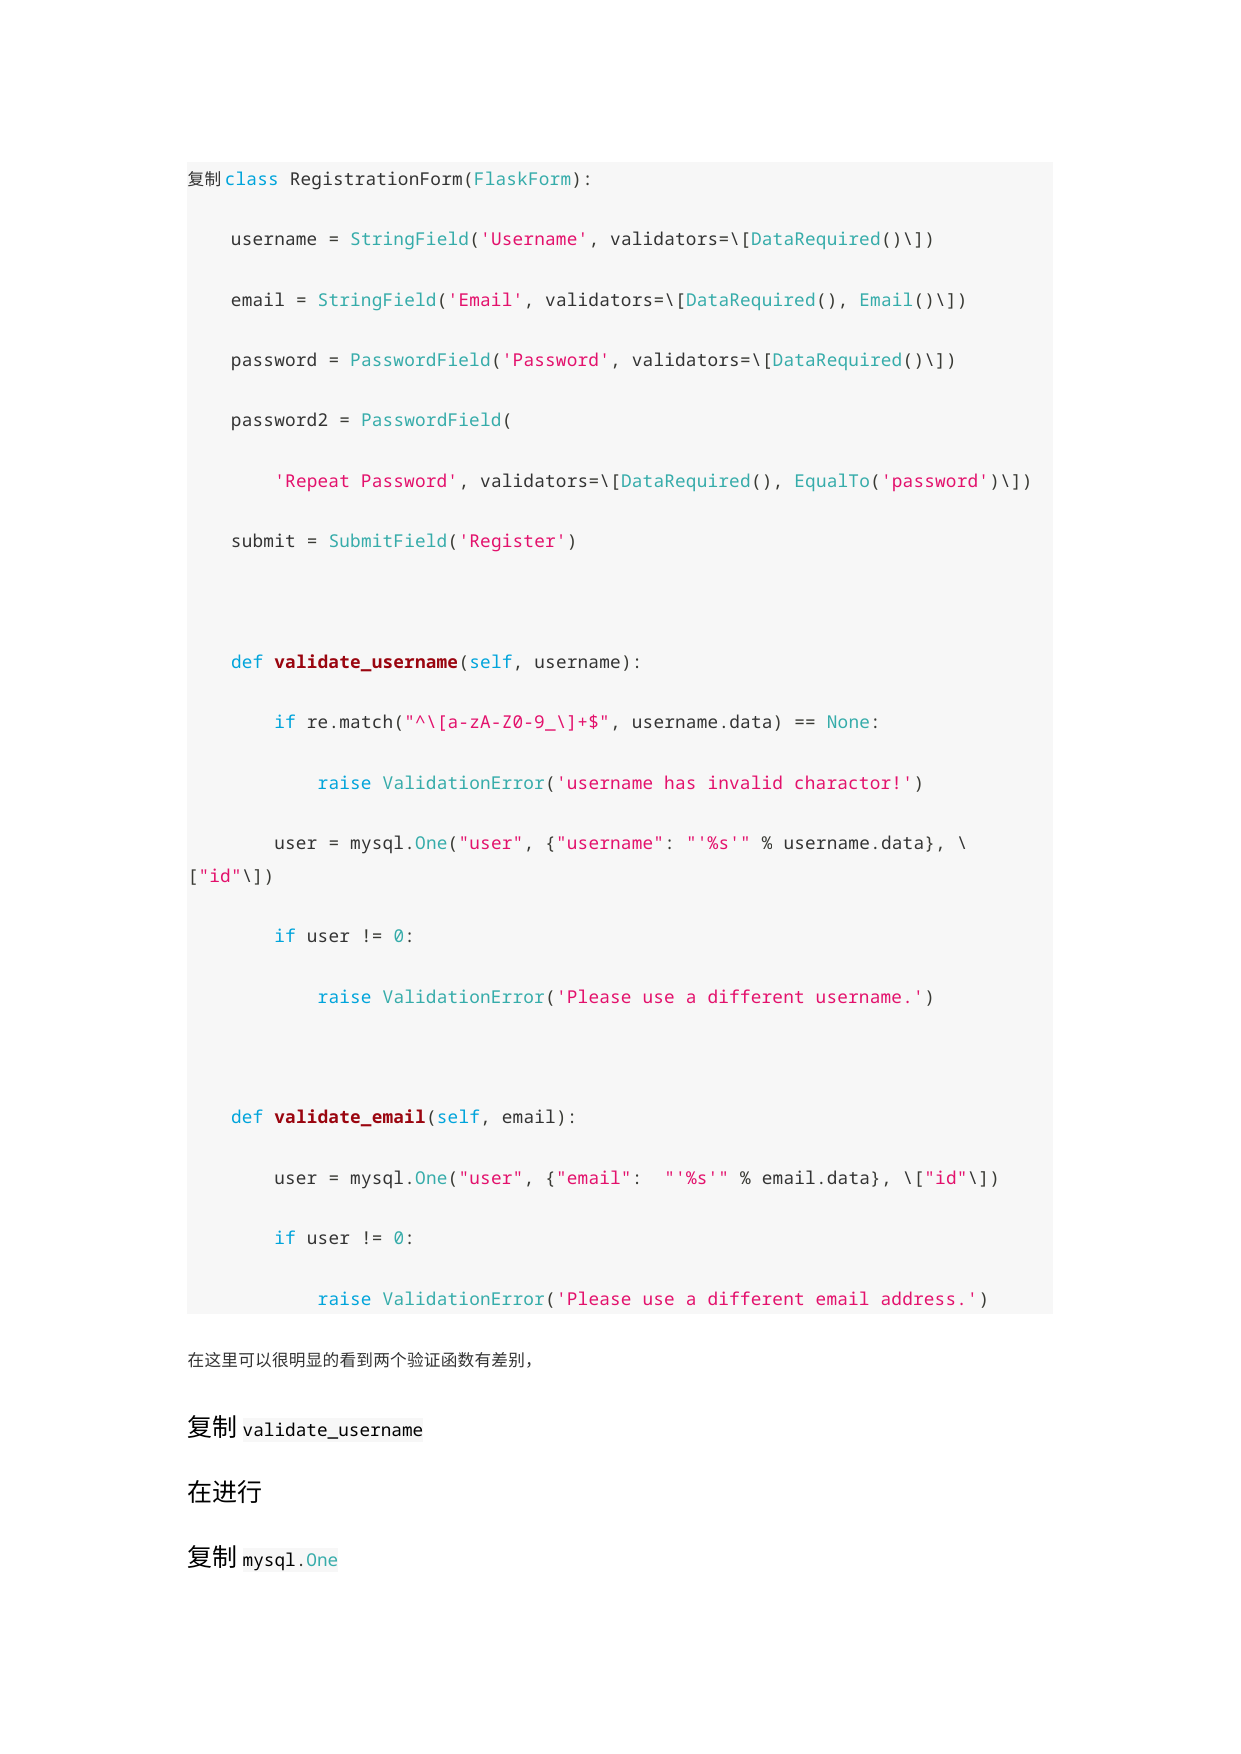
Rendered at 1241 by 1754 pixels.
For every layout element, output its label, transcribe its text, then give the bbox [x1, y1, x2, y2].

text 在进行 [187, 1458, 1053, 1523]
text password2 = PasswordField( [187, 404, 1053, 436]
text if re.match("^\[a-zA-Z0-9_\]+$", username.data) == None: [187, 706, 1053, 738]
text 复制class RegistrationForm(FlaskForm): [187, 162, 1053, 194]
text submit = SubmitField('Register') [187, 524, 1053, 557]
text def validate_email(self, email): [187, 1101, 1053, 1133]
text 在这里可以很明显的看到两个验证函数有差别， [187, 1342, 1053, 1375]
text if user != 0: [187, 1222, 1053, 1254]
text 'Repeat Password', validators=\[DataRequired(), EqualTo('password')\]) [187, 464, 1053, 497]
text raise ValidationError('Please use a different username.') [187, 980, 1053, 1012]
text raise ValidationError('Please use a different email address.') [187, 1282, 1053, 1314]
text password = PasswordField('Password', validators=\[DataRequired()\]) [187, 343, 1053, 376]
text def validate_username(self, username): [187, 645, 1053, 678]
text username = StringField('Username', validators=\[DataRequired()\]) [187, 222, 1053, 255]
text if user != 0: [187, 919, 1053, 952]
text 复制validate_username [187, 1393, 1053, 1458]
text user = mysql.One("user", {"username": "'%s'" % username.data}, \["id"\]) [187, 827, 1053, 892]
text raise ValidationError('username has invalid charactor!') [187, 766, 1053, 799]
text email = StringField('Email', validators=\[DataRequired(), Email()\]) [187, 283, 1053, 315]
text user = mysql.One("user", {"email": "'%s'" % email.data}, \["id"\]) [187, 1161, 1053, 1194]
text 复制mysql.One [187, 1523, 1053, 1588]
